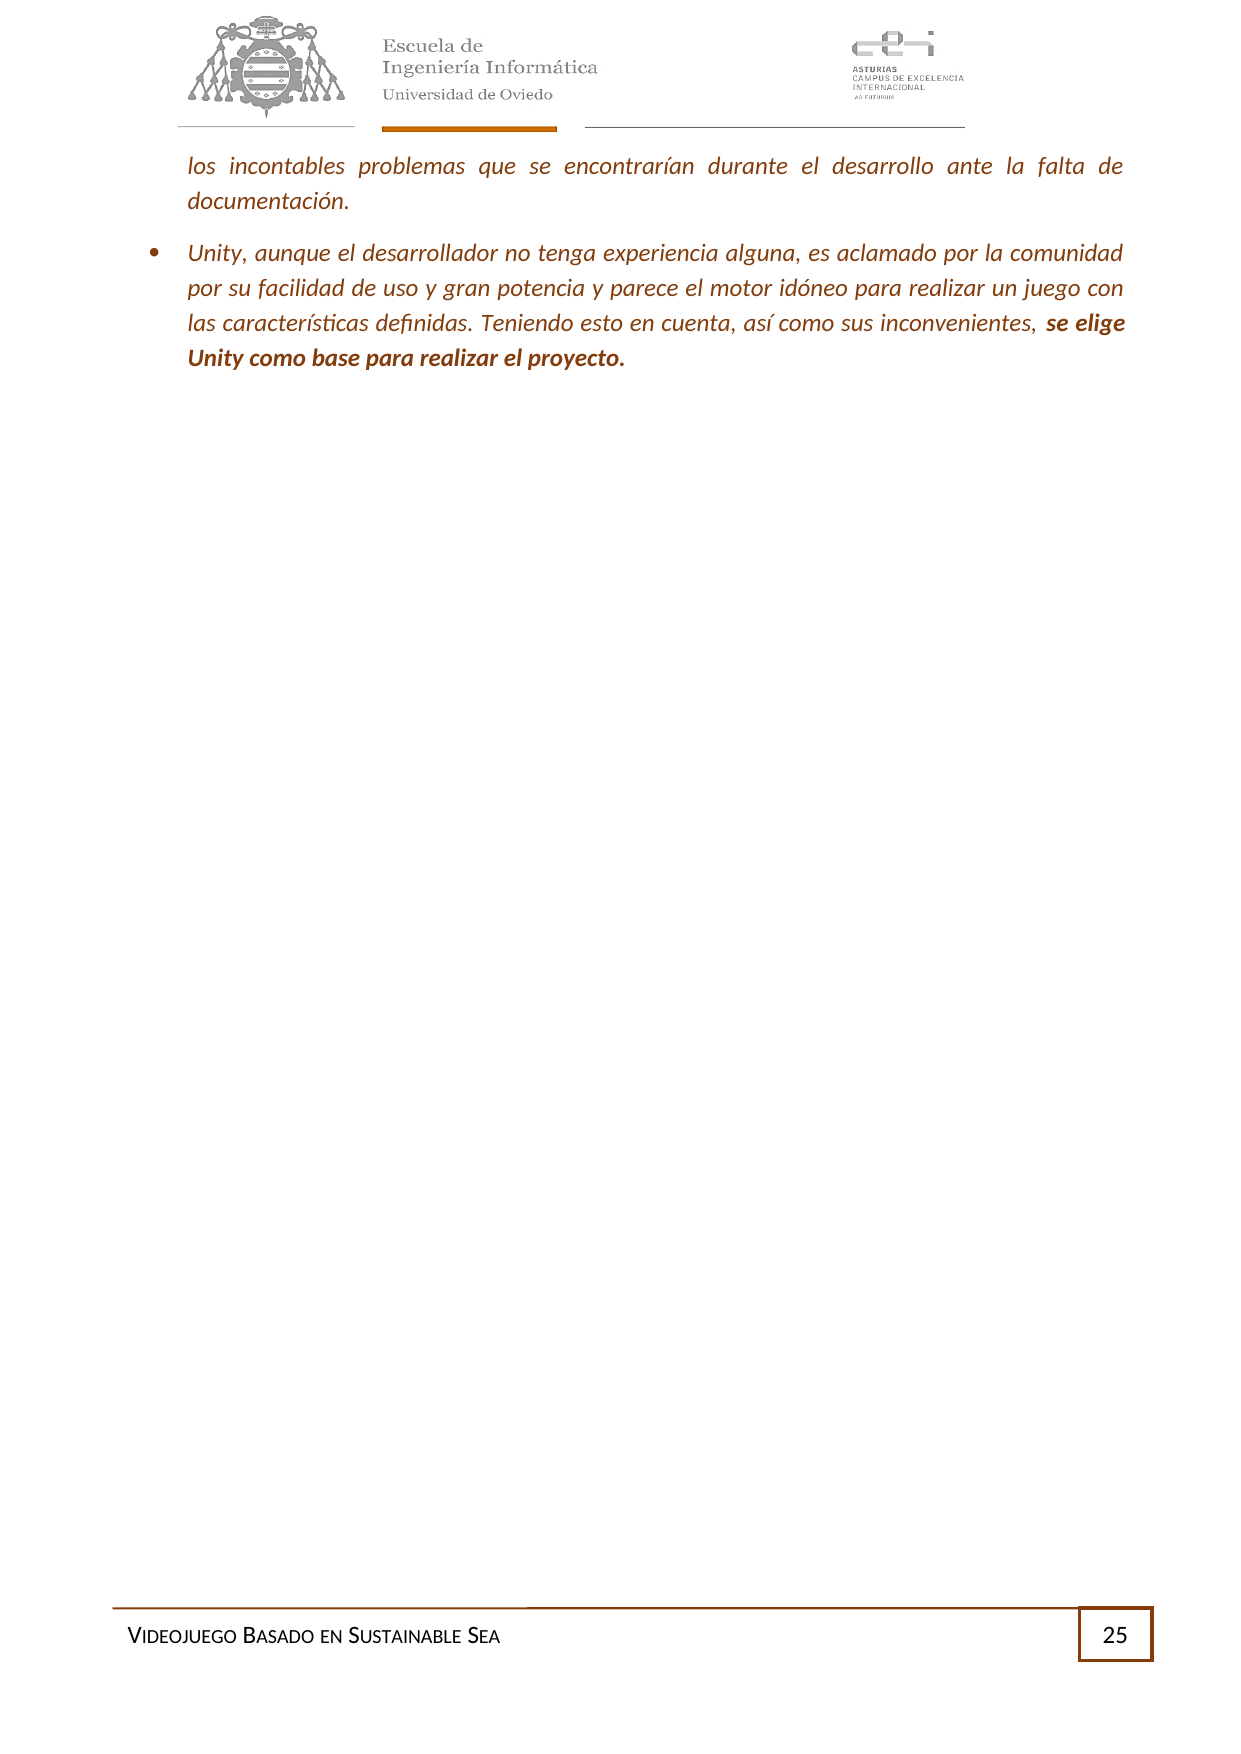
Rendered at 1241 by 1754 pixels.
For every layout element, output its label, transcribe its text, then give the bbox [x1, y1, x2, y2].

picture [113, 6, 1030, 142]
list Unity, aunque el desarrollador no tenga experiencia alguna, es aclamado por la comunidad por su facilidad de uso y gran potencia y parece el motor idóneo para realizar un juego con las características definidas. Teniendo esto en cuenta, así como sus inconvenientes, se elige Unity como base para realizar el proyecto. [150, 237, 1128, 372]
